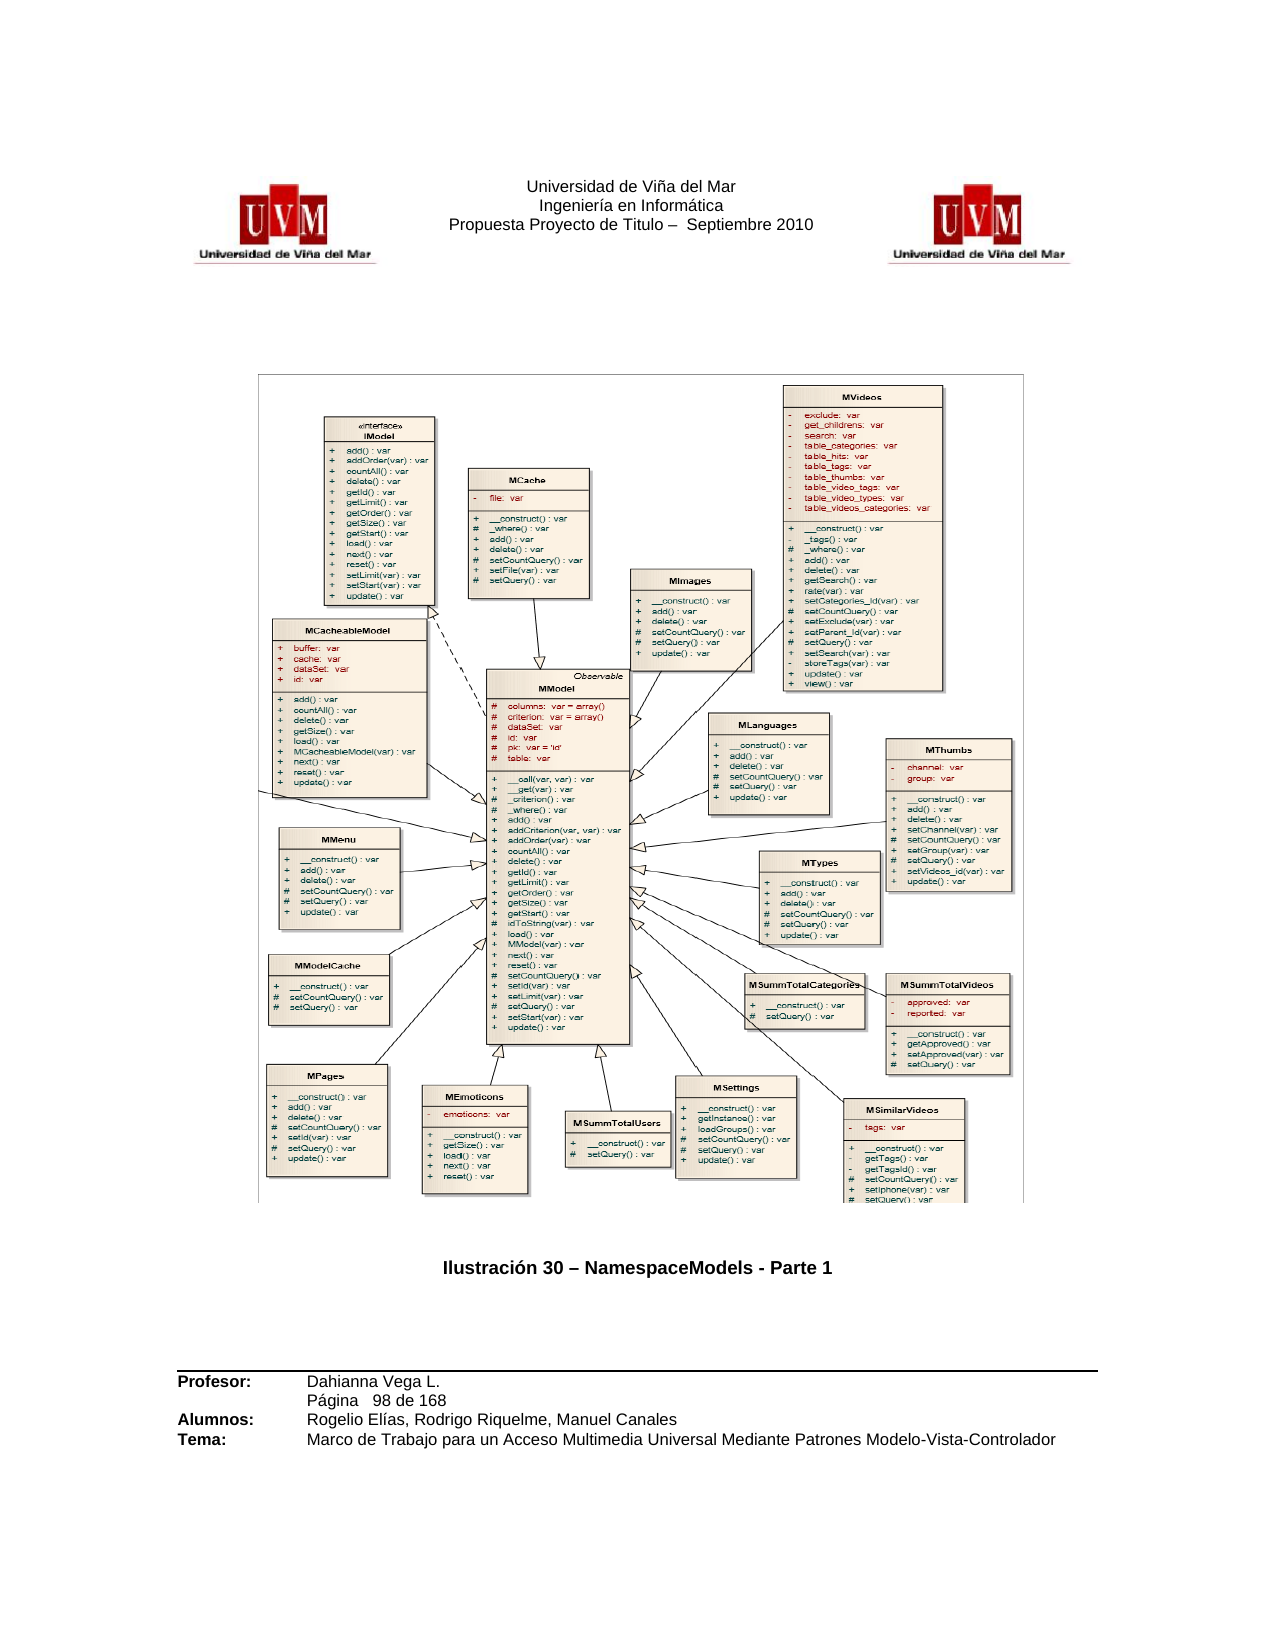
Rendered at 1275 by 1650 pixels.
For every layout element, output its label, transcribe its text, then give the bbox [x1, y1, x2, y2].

picture [226, 346, 1049, 1222]
picture [177, 176, 390, 267]
picture [871, 176, 1084, 267]
text Ilustración 30 – NamespaceModels - Parte 1 [177, 1257, 1098, 1278]
